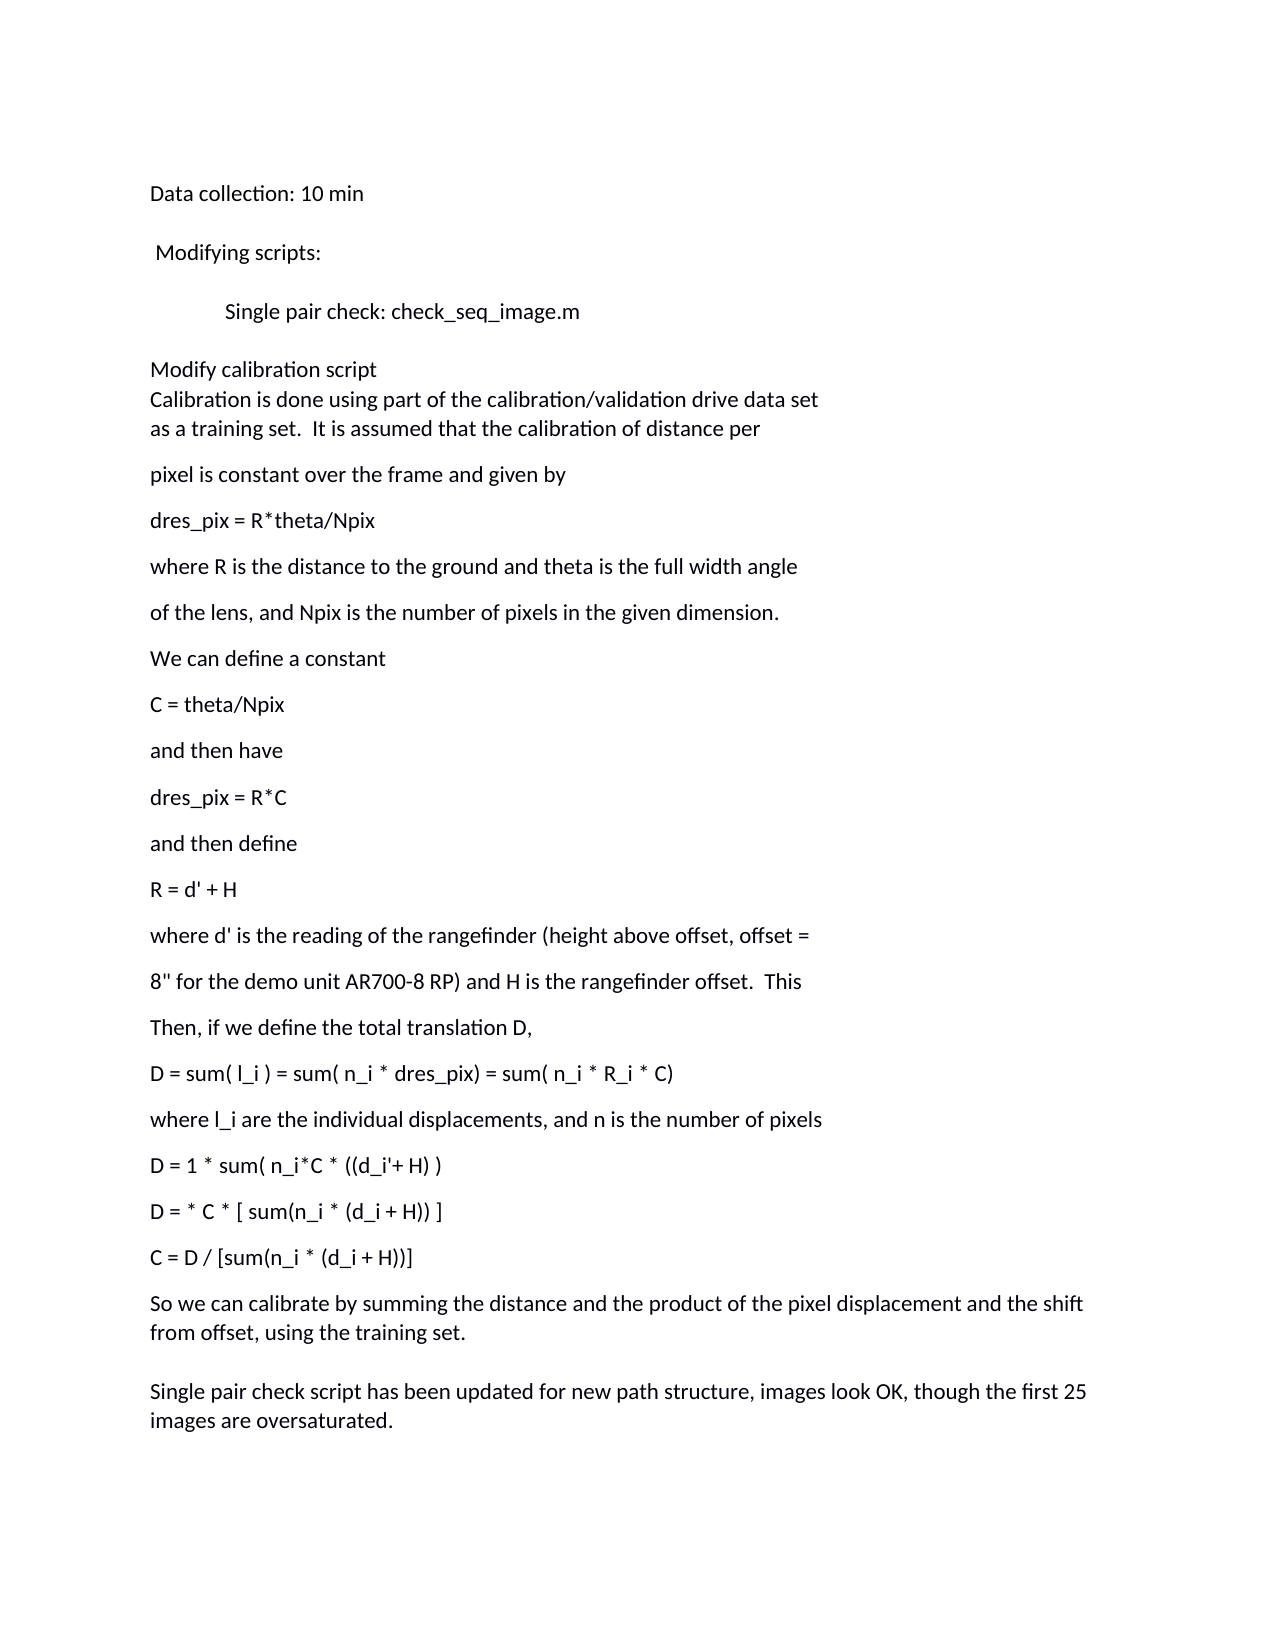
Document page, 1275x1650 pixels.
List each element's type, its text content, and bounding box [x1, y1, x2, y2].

text 8" for the demo unit AR700-8 RP) and H is the rangefinder offset. This [150, 967, 1125, 995]
text pixel is constant over the frame and given by [150, 460, 1125, 488]
text Then, if we define the total translation D, [150, 1013, 1125, 1041]
text R = d' + H [150, 875, 1125, 903]
text Single pair check: check_seq_image.m [150, 297, 1125, 325]
text and then define [150, 829, 1125, 857]
text and then have [150, 737, 1125, 765]
text D = * C * [ sum(n_i * (d_i + H)) ] [150, 1197, 1125, 1225]
text dres_pix = R*theta/Npix [150, 506, 1125, 534]
text Modify calibration script [150, 356, 1125, 384]
text dres_pix = R*C [150, 783, 1125, 811]
text Calibration is done using part of the calibration/validation drive data set [150, 385, 1125, 413]
text D = 1 * sum( n_i*C * ((d_i'+ H) ) [150, 1151, 1125, 1179]
text C = D / [sum(n_i * (d_i + H))] [150, 1243, 1125, 1271]
text where l_i are the individual displacements, and n is the number of pixels [150, 1105, 1125, 1133]
text Single pair check script has been updated for new path structure, images look OK, though the first 25 images are oversaturated. [150, 1377, 1125, 1435]
text So we can calibrate by summing the distance and the product of the pixel displacement and the shift from offset, using the training set. [150, 1289, 1125, 1347]
text as a training set. It is assumed that the calibration of distance per [150, 414, 1125, 442]
text Modifying scripts: [150, 238, 1125, 266]
text Data collection: 10 min [150, 179, 1125, 207]
text of the lens, and Npix is the number of pixels in the given dimension. [150, 598, 1125, 627]
text where d' is the reading of the rangefinder (height above offset, offset = [150, 921, 1125, 949]
text We can define a constant [150, 644, 1125, 673]
text where R is the distance to the ground and theta is the full width angle [150, 552, 1125, 581]
text C = theta/Npix [150, 691, 1125, 719]
text D = sum( l_i ) = sum( n_i * dres_pix) = sum( n_i * R_i * C) [150, 1059, 1125, 1087]
